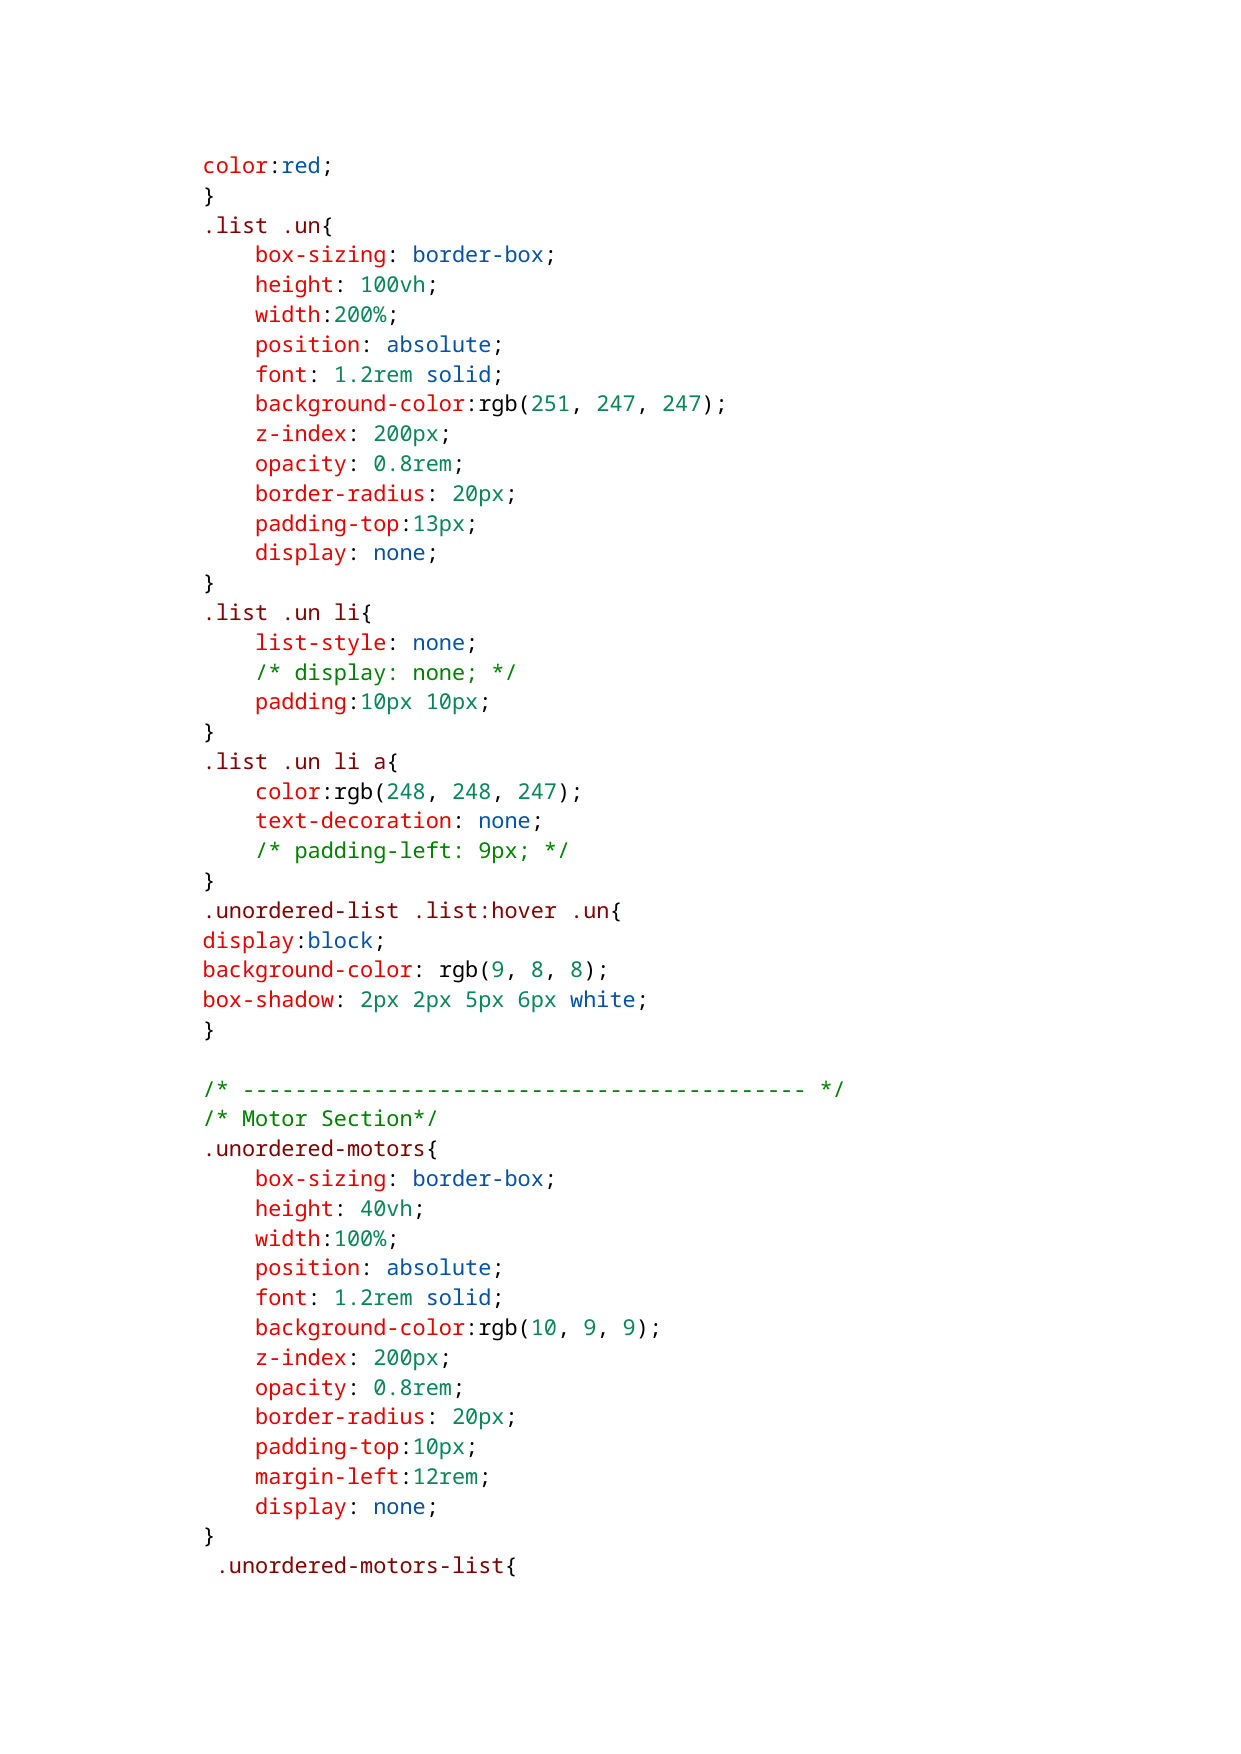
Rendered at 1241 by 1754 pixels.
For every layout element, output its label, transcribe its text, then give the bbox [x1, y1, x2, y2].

text box-sizing: border-box; [150, 239, 1090, 269]
text /* display: none; */ [150, 656, 1090, 686]
text } [150, 567, 1090, 597]
text width:200%; [150, 299, 1090, 329]
text list-style: none; [150, 627, 1090, 656]
text box-shadow: 2px 2px 5px 6px white; [150, 984, 1090, 1014]
text opacity: 0.8rem; [150, 448, 1090, 478]
text color:rgb(248, 248, 247); [150, 776, 1090, 805]
text padding:10px 10px; [150, 686, 1090, 716]
text position: absolute; [150, 329, 1090, 358]
text .list .un li{ [150, 597, 1090, 627]
text } [150, 865, 1090, 895]
text background-color: rgb(9, 8, 8); [150, 954, 1090, 984]
text .unordered-motors-list{ [150, 1550, 1090, 1580]
text font: 1.2rem solid; [150, 1282, 1090, 1312]
text /* Motor Section*/ [150, 1103, 1090, 1133]
text .unordered-list .list:hover .un{ [150, 895, 1090, 924]
text box-sizing: border-box; [150, 1163, 1090, 1193]
text z-index: 200px; [150, 418, 1090, 448]
text position: absolute; [150, 1252, 1090, 1282]
text font: 1.2rem solid; [150, 358, 1090, 388]
text opacity: 0.8rem; [150, 1371, 1090, 1401]
text /* padding-left: 9px; */ [150, 835, 1090, 865]
text padding-top:13px; [150, 507, 1090, 537]
text z-index: 200px; [150, 1342, 1090, 1371]
text width:100%; [150, 1222, 1090, 1252]
text display: none; [150, 537, 1090, 567]
text } [150, 1014, 1090, 1044]
text .list .un{ [150, 209, 1090, 239]
text height: 40vh; [150, 1193, 1090, 1222]
text } [150, 180, 1090, 209]
text border-radius: 20px; [150, 1401, 1090, 1431]
text /* ------------------------------------------- */ [150, 1073, 1090, 1103]
text .unordered-motors{ [150, 1133, 1090, 1163]
text } [150, 716, 1090, 746]
text display:block; [150, 924, 1090, 954]
text display: none; [150, 1491, 1090, 1520]
text height: 100vh; [150, 269, 1090, 299]
text background-color:rgb(10, 9, 9); [150, 1312, 1090, 1342]
text margin-left:12rem; [150, 1461, 1090, 1491]
text border-radius: 20px; [150, 478, 1090, 507]
text text-decoration: none; [150, 805, 1090, 835]
text } [150, 1520, 1090, 1550]
text padding-top:10px; [150, 1431, 1090, 1461]
text color:red; [150, 150, 1090, 180]
text background-color:rgb(251, 247, 247); [150, 388, 1090, 418]
text .list .un li a{ [150, 746, 1090, 776]
